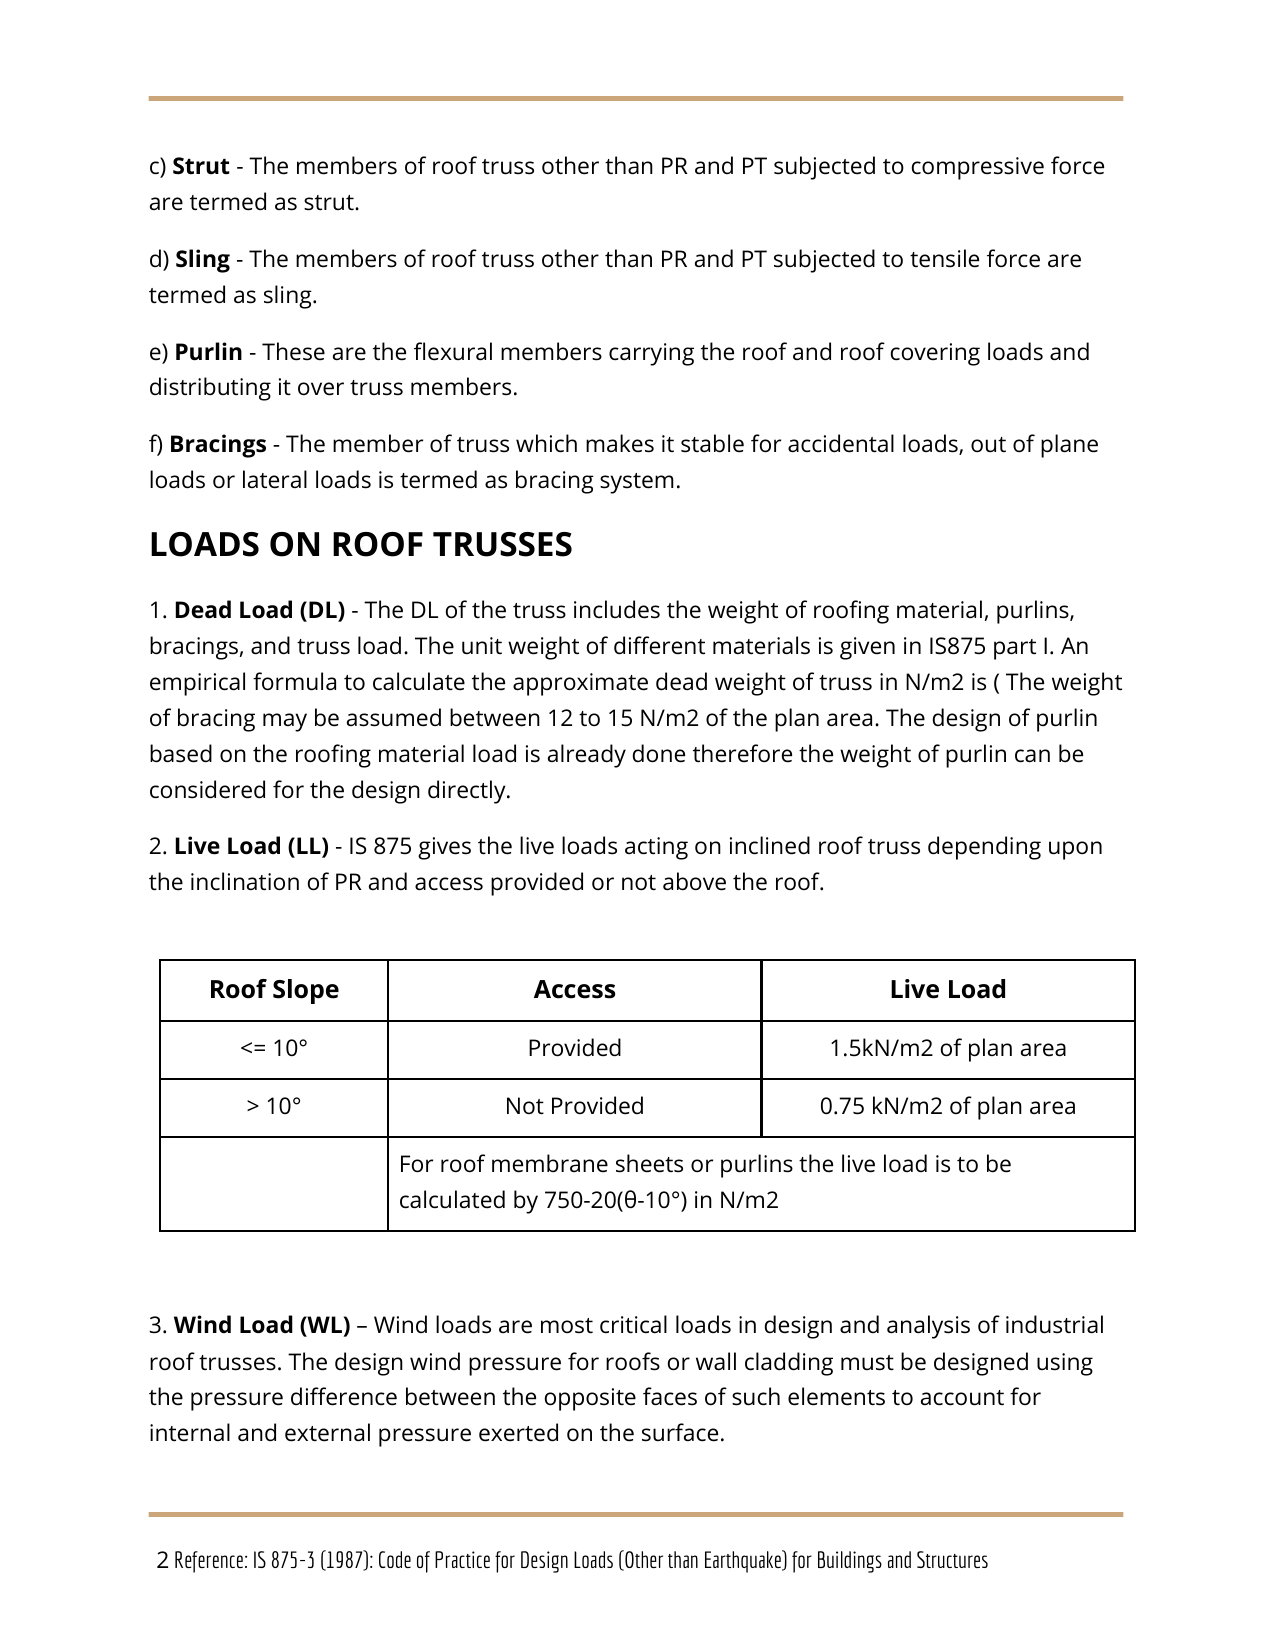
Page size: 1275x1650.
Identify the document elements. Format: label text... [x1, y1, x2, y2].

table_header Roof Slope [161, 961, 387, 1020]
table_cell [161, 1138, 387, 1230]
text d) Sling - The members of roof truss other than PR and PT subjected to tensile force are termed as sling. [148, 243, 1125, 310]
text 3. Wind Load (WL) – Wind loads are most critical loads in design and analysis of industrial roof trusses. The design wind pressure for roofs or wall cladding must be designed using the pressure difference between the opposite faces of such elements to account for internal and external pressure exerted on the surface. [148, 1309, 1125, 1448]
subtitle LOADS ON ROOF TRUSSES [148, 521, 1125, 566]
text e) Purlin - These are the flexural members carrying the roof and roof covering loads and distributing it over truss members. [148, 335, 1125, 403]
table_cell 0.75 kN/m2 of plan area [763, 1080, 1134, 1136]
text c) Strut - The members of roof truss other than PR and PT subjected to compressive force are termed as strut. [148, 150, 1125, 217]
table_cell <= 10° [161, 1022, 387, 1078]
table_cell For roof membrane sheets or purlins the live load is to be calculated by 750-20(θ-10°) in N/m2 [389, 1138, 1134, 1230]
table_cell Not Provided [389, 1080, 760, 1136]
table_cell Provided [389, 1022, 760, 1078]
table_header Access [389, 961, 760, 1020]
picture [148, 1512, 1124, 1517]
subtitle 1. Dead Load (DL) - The DL of the truss includes the weight of roofing material, purlins, bracings, and truss load. The unit weight of different materials is given in IS875 part I. An empirical formula to calculate the approximate dead weight of truss in N/m2 is ( The weight of bracing may be assumed between 12 to 15 N/m2 of the plan area. The design of purlin based on the roofing material load is already done therefore the weight of purlin can be considered for the design directly. [148, 594, 1125, 805]
text f) Bracings - The member of truss which makes it stable for accidental loads, out of plane loads or lateral loads is termed as bracing system. [148, 428, 1125, 495]
table_header Live Load [763, 961, 1134, 1020]
picture [148, 96, 1124, 101]
table_cell > 10° [161, 1080, 387, 1136]
text 2. Live Load (LL) - IS 875 gives the live loads acting on inclined roof truss depending upon the inclination of PR and access provided or not above the roof. [148, 830, 1125, 897]
table_cell 1.5kN/m2 of plan area [763, 1022, 1134, 1078]
